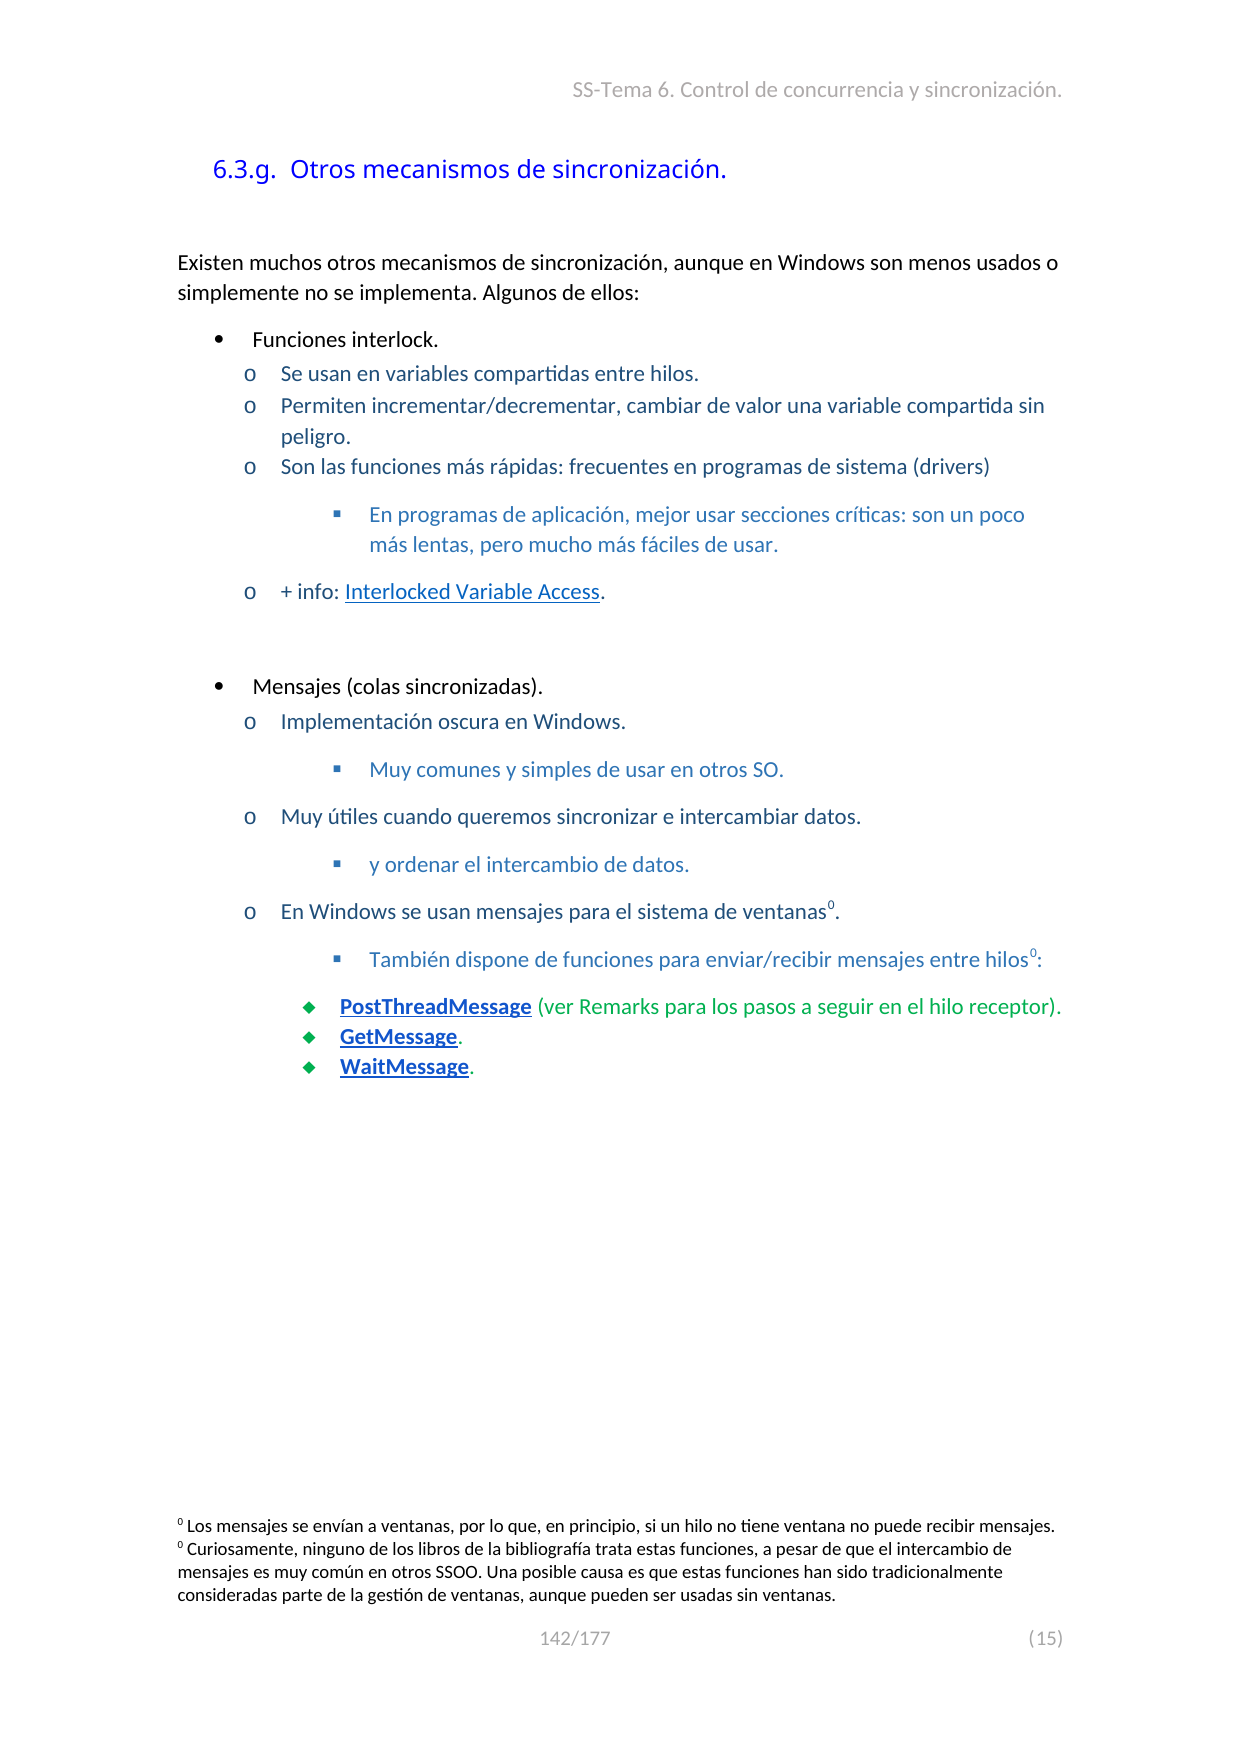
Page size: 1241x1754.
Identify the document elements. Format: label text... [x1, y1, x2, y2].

text y ordenar el intercambio de datos. [332, 850, 1063, 878]
text En programas de aplicación, mejor usar secciones críticas: son un poco más lentas, pero mucho más fáciles de usar. [332, 500, 1063, 559]
text En Windows se usan mensajes para el sistema de ventanas. [243, 897, 1063, 926]
text PostThreadMessage (ver Remarks para los pasos a seguir en el hilo receptor). [302, 992, 1063, 1020]
text + info: Interlocked Variable Access. [243, 577, 1063, 607]
text Muy útiles cuando queremos sincronizar e intercambiar datos. [243, 802, 1063, 831]
text Son las funciones más rápidas: frecuentes en programas de sistema (drivers) [243, 452, 1063, 481]
text Se usan en variables compartidas entre hilos. [243, 359, 1063, 388]
text Existen muchos otros mecanismos de sincronización, aunque en Windows son menos usados o simplemente no se implementa. Algunos de ellos: [177, 248, 1063, 306]
text Mensajes (colas sincronizadas). [215, 672, 1063, 701]
text Funciones interlock. [215, 325, 1063, 353]
text También dispone de funciones para enviar/recibir mensajes entre hilos: [332, 945, 1063, 973]
text Muy comunes y simples de usar en otros SO. [332, 755, 1063, 783]
text GetMessage. [302, 1022, 1063, 1050]
text Permiten incrementar/decrementar, cambiar de valor una variable compartida sin peligro. [243, 391, 1063, 450]
text WaitMessage. [302, 1052, 1063, 1080]
text Implementación oscura en Windows. [243, 707, 1063, 736]
text Otros mecanismos de sincronización. [213, 152, 1063, 186]
